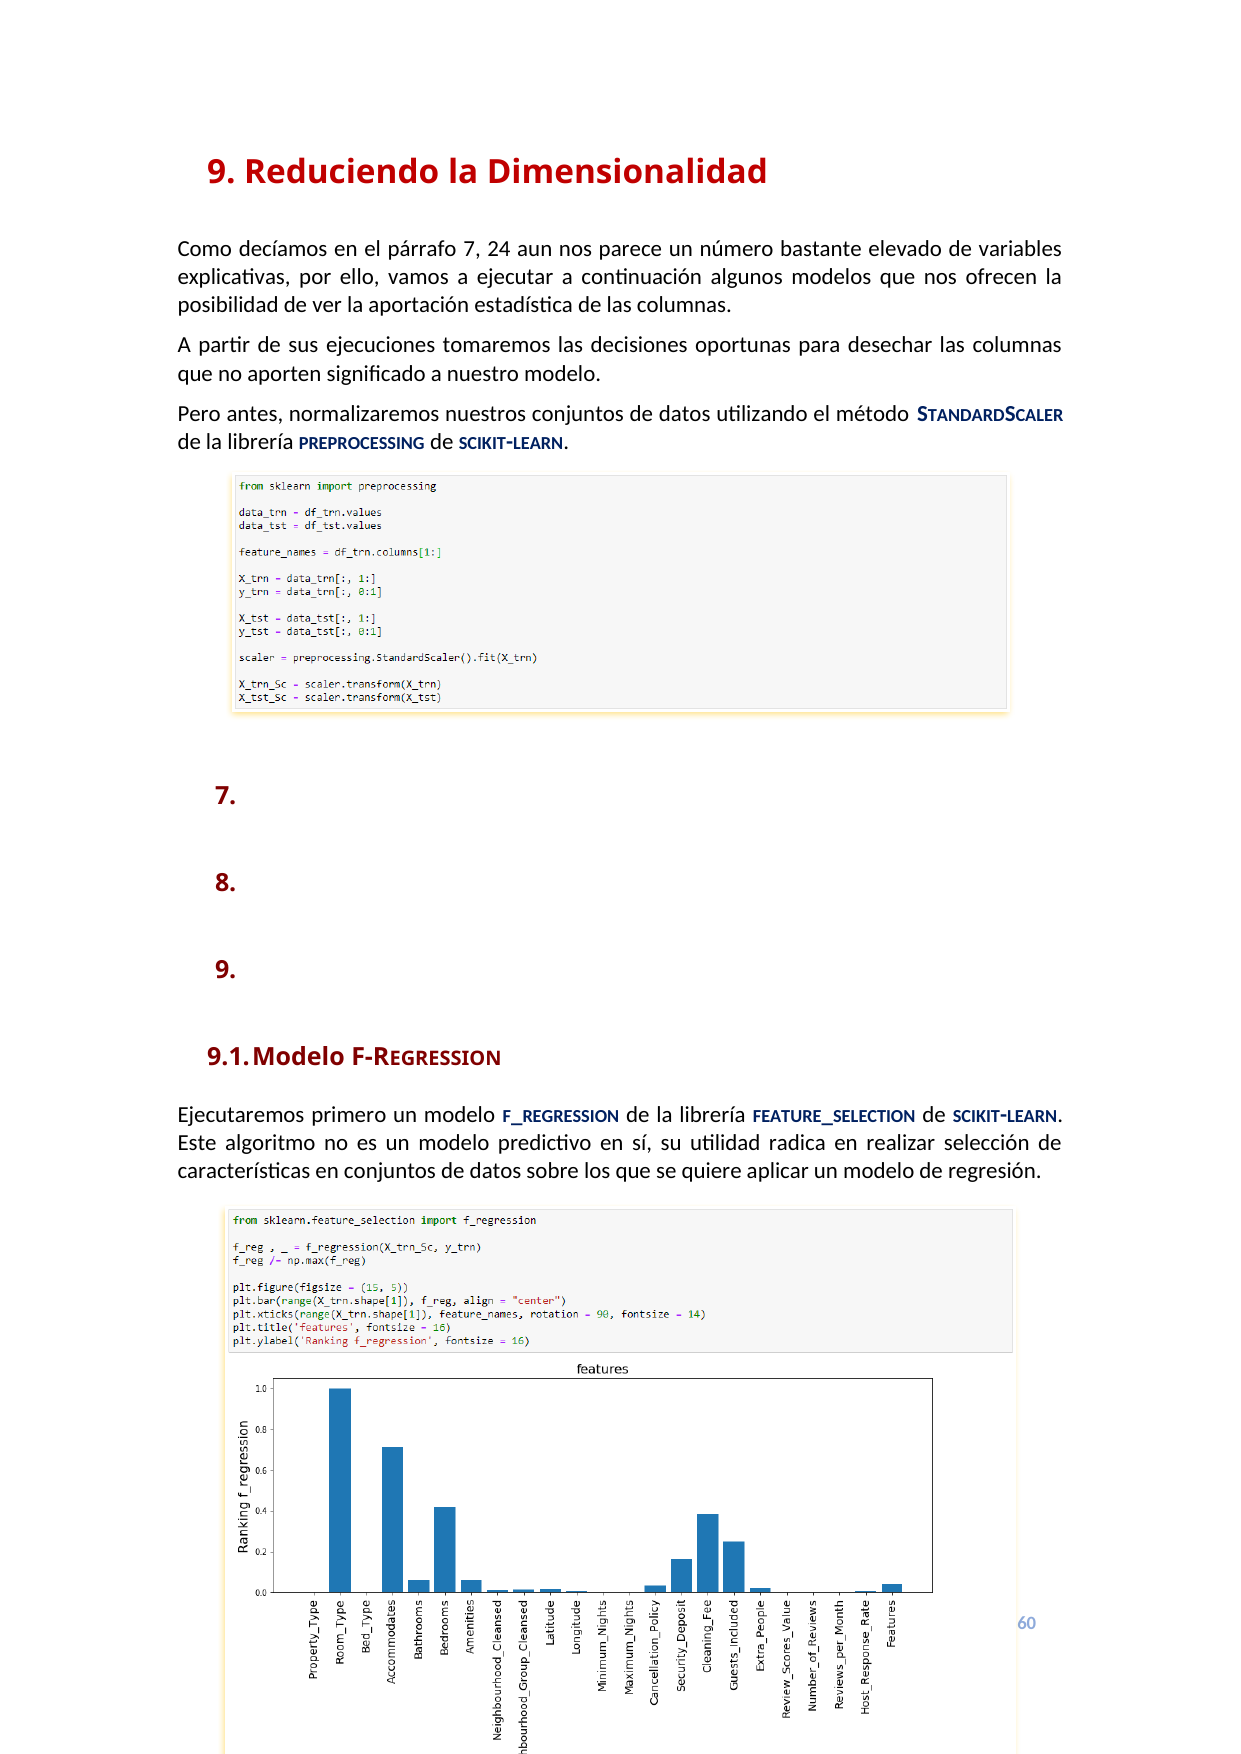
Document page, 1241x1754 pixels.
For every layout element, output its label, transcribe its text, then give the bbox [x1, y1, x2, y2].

text Ejecutaremos primero un modelo f_regression de la librería feature_selection de scikit-learn. Este algoritmo no es un modelo predictivo en sí, su utilidad radica en realizar selección de características en conjuntos de datos sobre los que se quiere aplicar un modelo de regresión. [177, 1100, 1063, 1184]
picture [225, 1206, 1016, 1754]
text Como decíamos en el párrafo 7, 24 aun nos parece un número bastante elevado de variables explicativas, por ello, vamos a ejecutar a continuación algunos modelos que nos ofrecen la posibilidad de ver la aportación estadística de las columnas. [177, 234, 1063, 318]
text Pero antes, normalizaremos nuestros conjuntos de datos utilizando el método StandardScaler de la librería preprocessing de scikit-learn. [177, 399, 1063, 455]
text A partir de sus ejecuciones tomaremos las decisiones oportunas para desechar las columnas que no aporten significado a nuestro modelo. [177, 331, 1063, 387]
subtitle Reduciendo la Dimensionalidad [207, 148, 1063, 193]
subtitle Modelo F-Regression [207, 1038, 1063, 1072]
picture [232, 472, 1010, 712]
